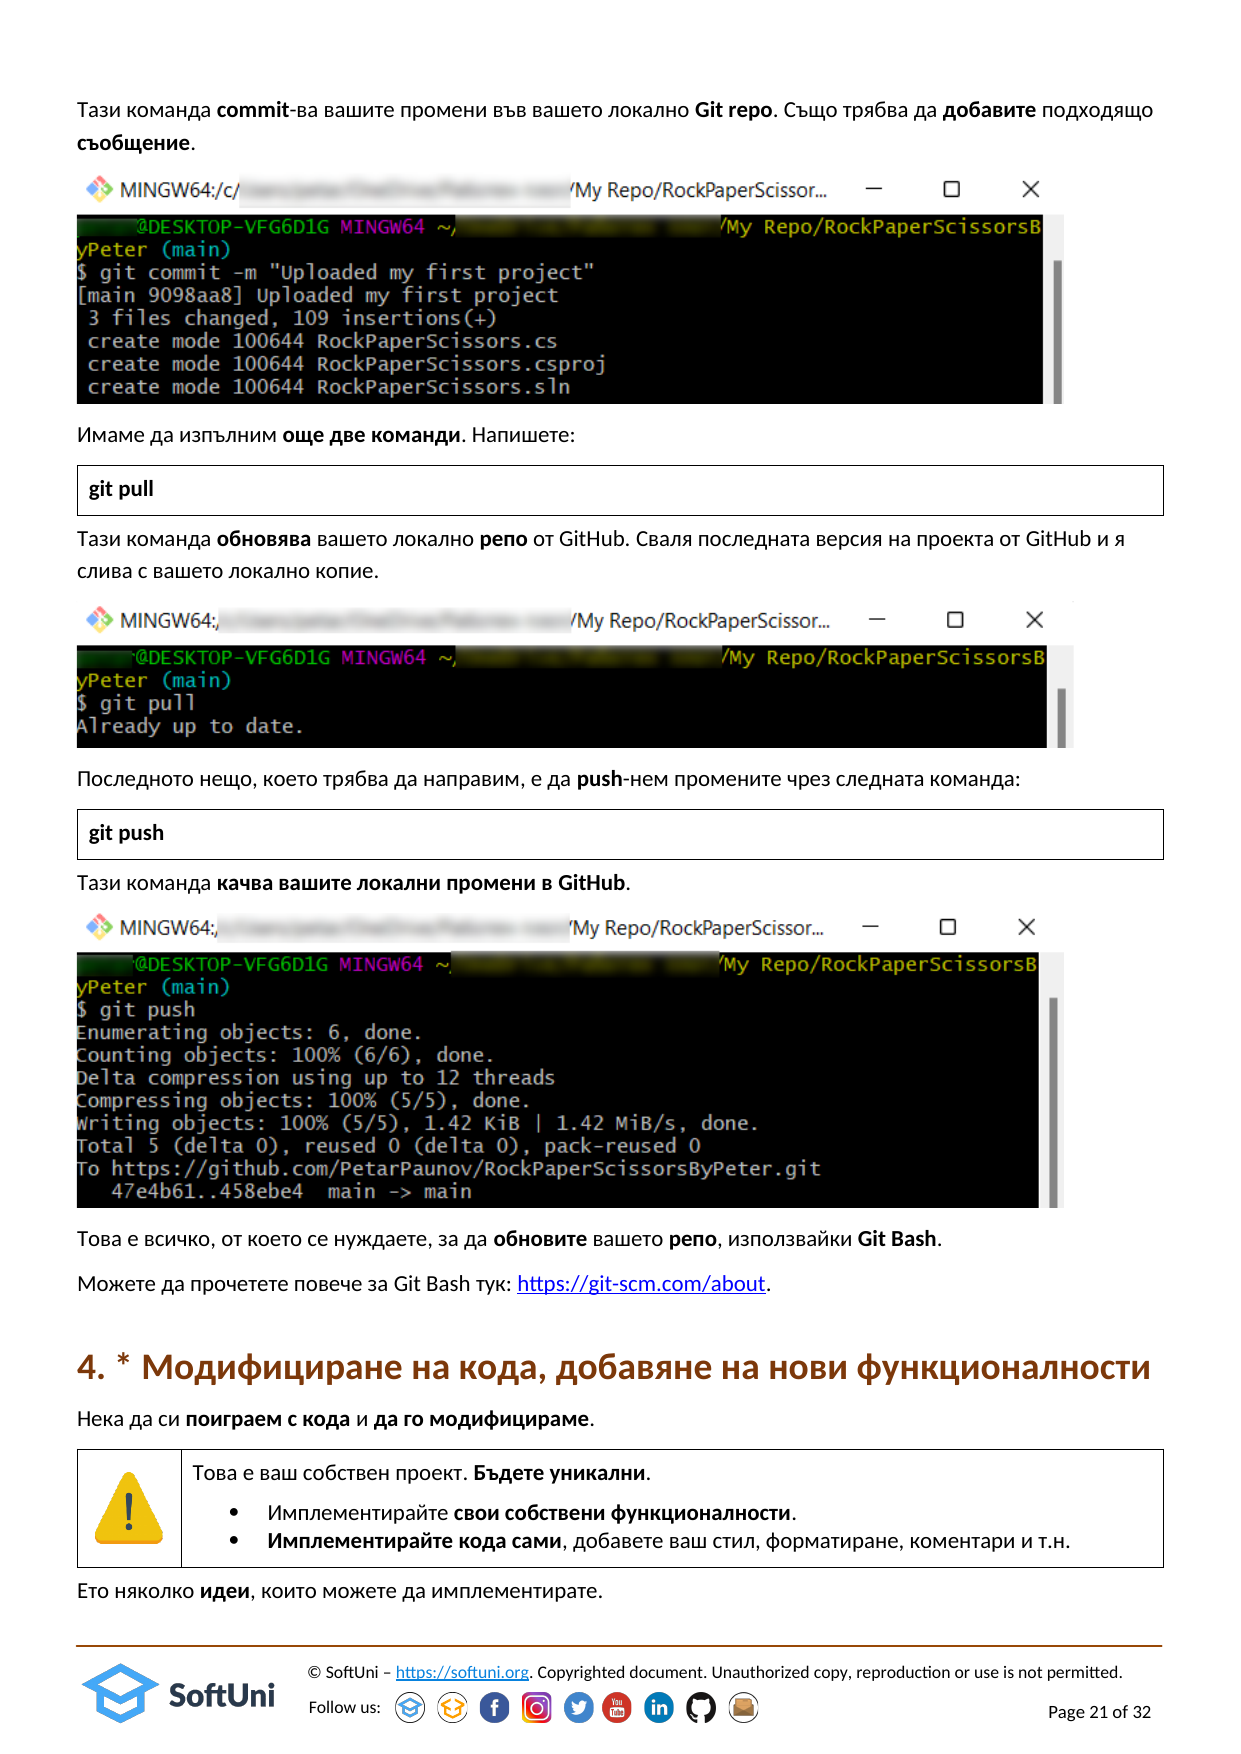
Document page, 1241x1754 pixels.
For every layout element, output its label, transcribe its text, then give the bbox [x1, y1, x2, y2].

picture [728, 1692, 759, 1723]
text Можете да прочетете повече за Git Bash тук: https://git-scm.com/about. [77, 1269, 1163, 1297]
table_header git push [78, 810, 1163, 859]
text Нека да си поиграем с кода и да го модифицираме. [77, 1404, 1163, 1432]
picture [665, 1692, 674, 1701]
picture [665, 1714, 674, 1723]
text Последното нещо, което трябва да направим, е да push-нем промените чрез следната команда: [77, 764, 1163, 792]
picture [644, 1692, 653, 1701]
table_header Това е ваш собствен проект. Бъдете уникални. Имплементирайте свои собствени функционалности. Имплементирайте кода сами, добавете ваш стил, форматиране, коментари и т.н. [182, 1450, 1163, 1567]
text Тази команда commit-ва вашите промени във вашето локално Git repo. Също трябва да добавите подходящо съобщение. [77, 95, 1163, 156]
picture [76, 601, 1074, 748]
text Ето няколко идеи, които можете да имплементирате. [77, 1576, 1163, 1604]
text Имаме да изпълним още две команди. Напишете: [77, 420, 1163, 448]
picture [686, 1692, 716, 1723]
picture [522, 1692, 552, 1723]
picture [602, 1692, 632, 1723]
picture [88, 1466, 169, 1547]
subtitle * Модифициране на кода, добавяне на нови функционалности [77, 1343, 1163, 1389]
picture [395, 1692, 425, 1723]
text Тази команда обновява вашето локално репо от GitHub. Сваля последната версия на проекта от GitHub и я слива с вашето локално копие. [77, 524, 1163, 584]
text Това е всичко, от което се нуждаете, за да обновите вашето репо, използвайки Git Bash. [77, 1224, 1163, 1252]
picture [658, 1705, 667, 1714]
picture [76, 913, 1064, 1208]
picture [564, 1692, 594, 1723]
picture [75, 1658, 281, 1729]
picture [644, 1714, 653, 1723]
picture [479, 1692, 510, 1723]
table_header git pull [78, 466, 1163, 515]
picture [76, 172, 1064, 404]
table_header [78, 1450, 181, 1567]
text Тази команда качва вашите локални промени в GitHub. [77, 868, 1163, 896]
picture [437, 1692, 468, 1723]
